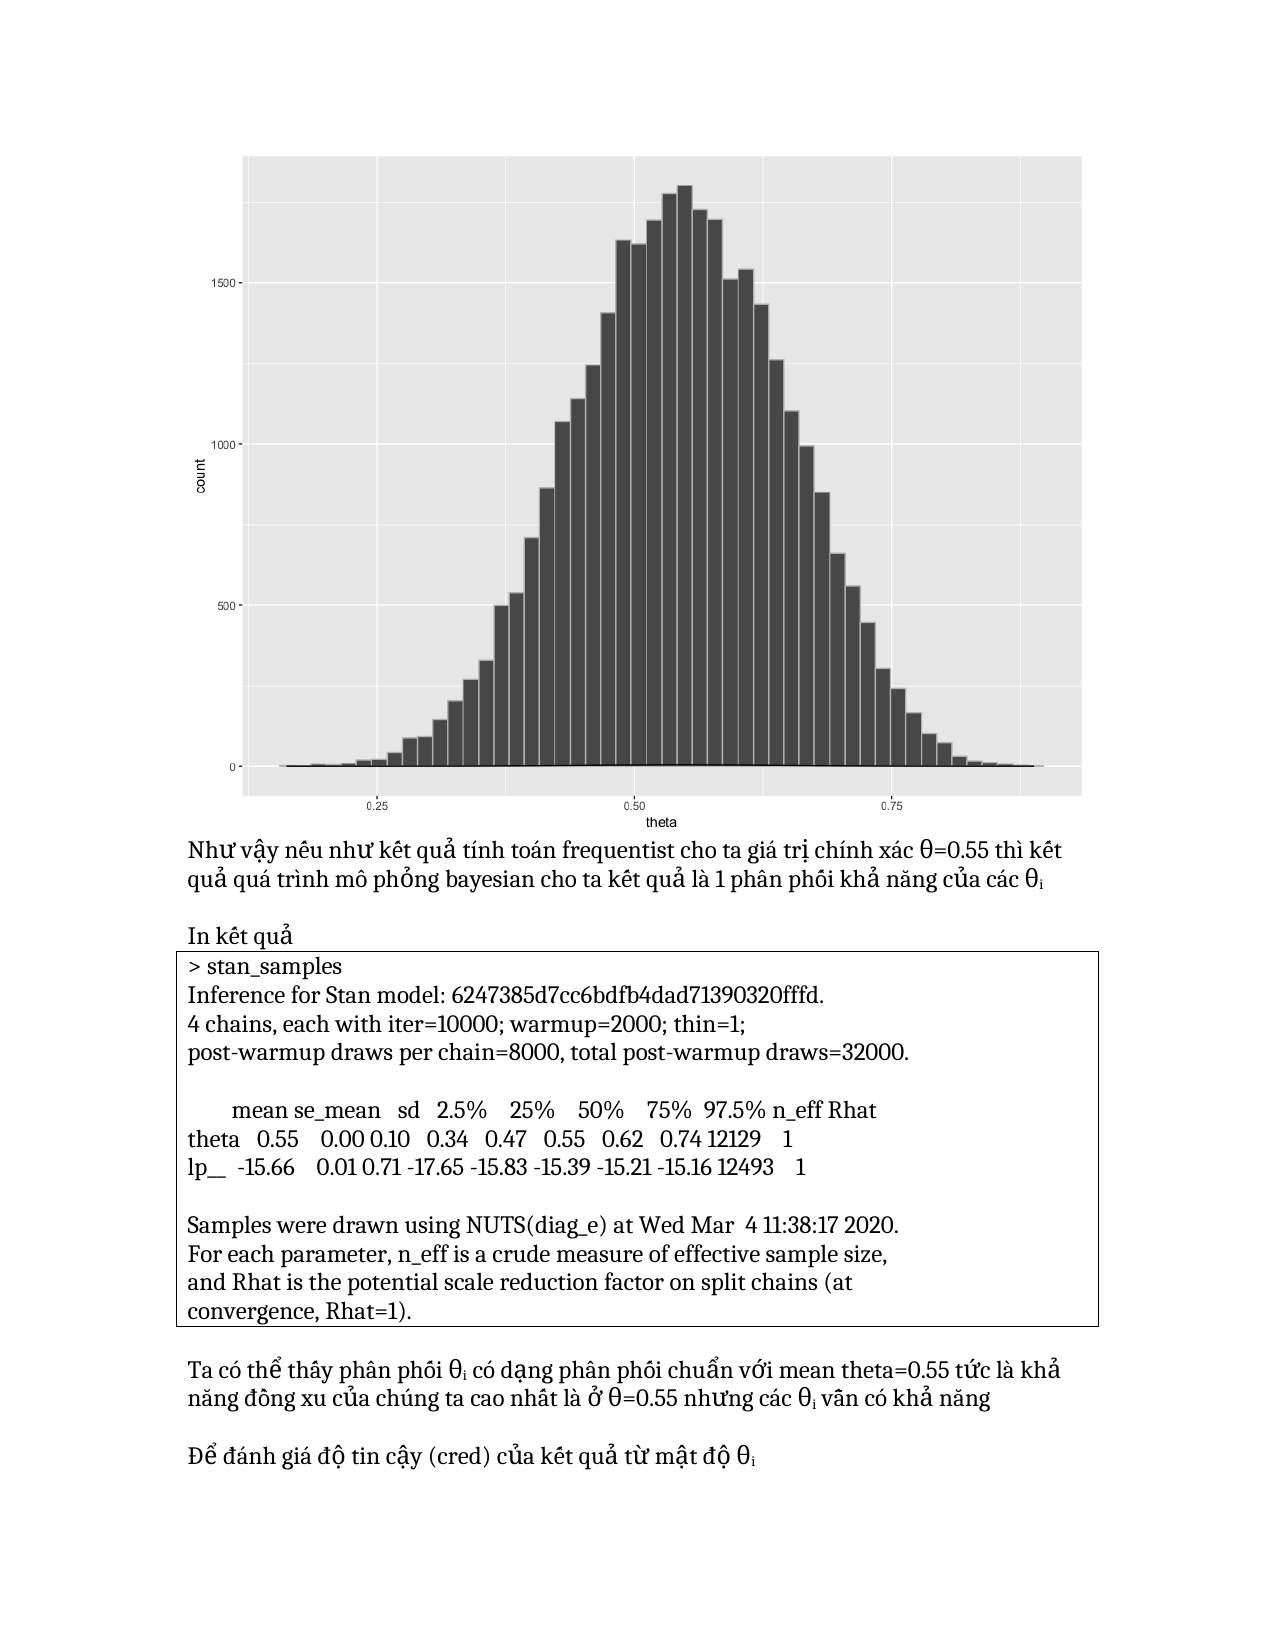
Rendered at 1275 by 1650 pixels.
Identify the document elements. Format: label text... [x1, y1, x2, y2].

text Để đánh giá độ tin cậy (cred) của kết quả từ mật độ θi [187, 1442, 1087, 1471]
picture [187, 150, 1088, 836]
text Như vậy nếu như kết quả tính toán frequentist cho ta giá trị chính xác θ=0.55 thì kết quả quá trình mô phỏng bayesian cho ta kết quả là 1 phân phối khả năng của các θi [187, 836, 1087, 893]
text Ta có thể thấy phân phối θi có dạng phân phối chuẩn với mean theta=0.55 tức là khả năng đồng xu của chúng ta cao nhất là ở θ=0.55 nhưng các θi vẫn có khả năng [187, 1356, 1087, 1413]
text In kết quả [187, 922, 1087, 951]
table_header > stan_samples Inference for Stan model: 6247385d7cc6bdfb4dad71390320fffd. 4 chains, each with iter=10000; warmup=2000; thin=1; post-warmup draws per chain=8000, total post-warmup draws=32000. mean se_mean sd 2.5% 25% 50% 75% 97.5% n_eff Rhat theta 0.55 0.00 0.10 0.34 0.47 0.55 0.62 0.74 12129 1 lp__ -15.66 0.01 0.71 -17.65 -15.83 -15.39 -15.21 -15.16 12493 1 Samples were drawn using NUTS(diag_e) at Wed Mar 4 11:38:17 2020. For each parameter, n_eff is a crude measure of effective sample size, and Rhat is the potential scale reduction factor on split chains (at convergence, Rhat=1). [177, 952, 1098, 1326]
